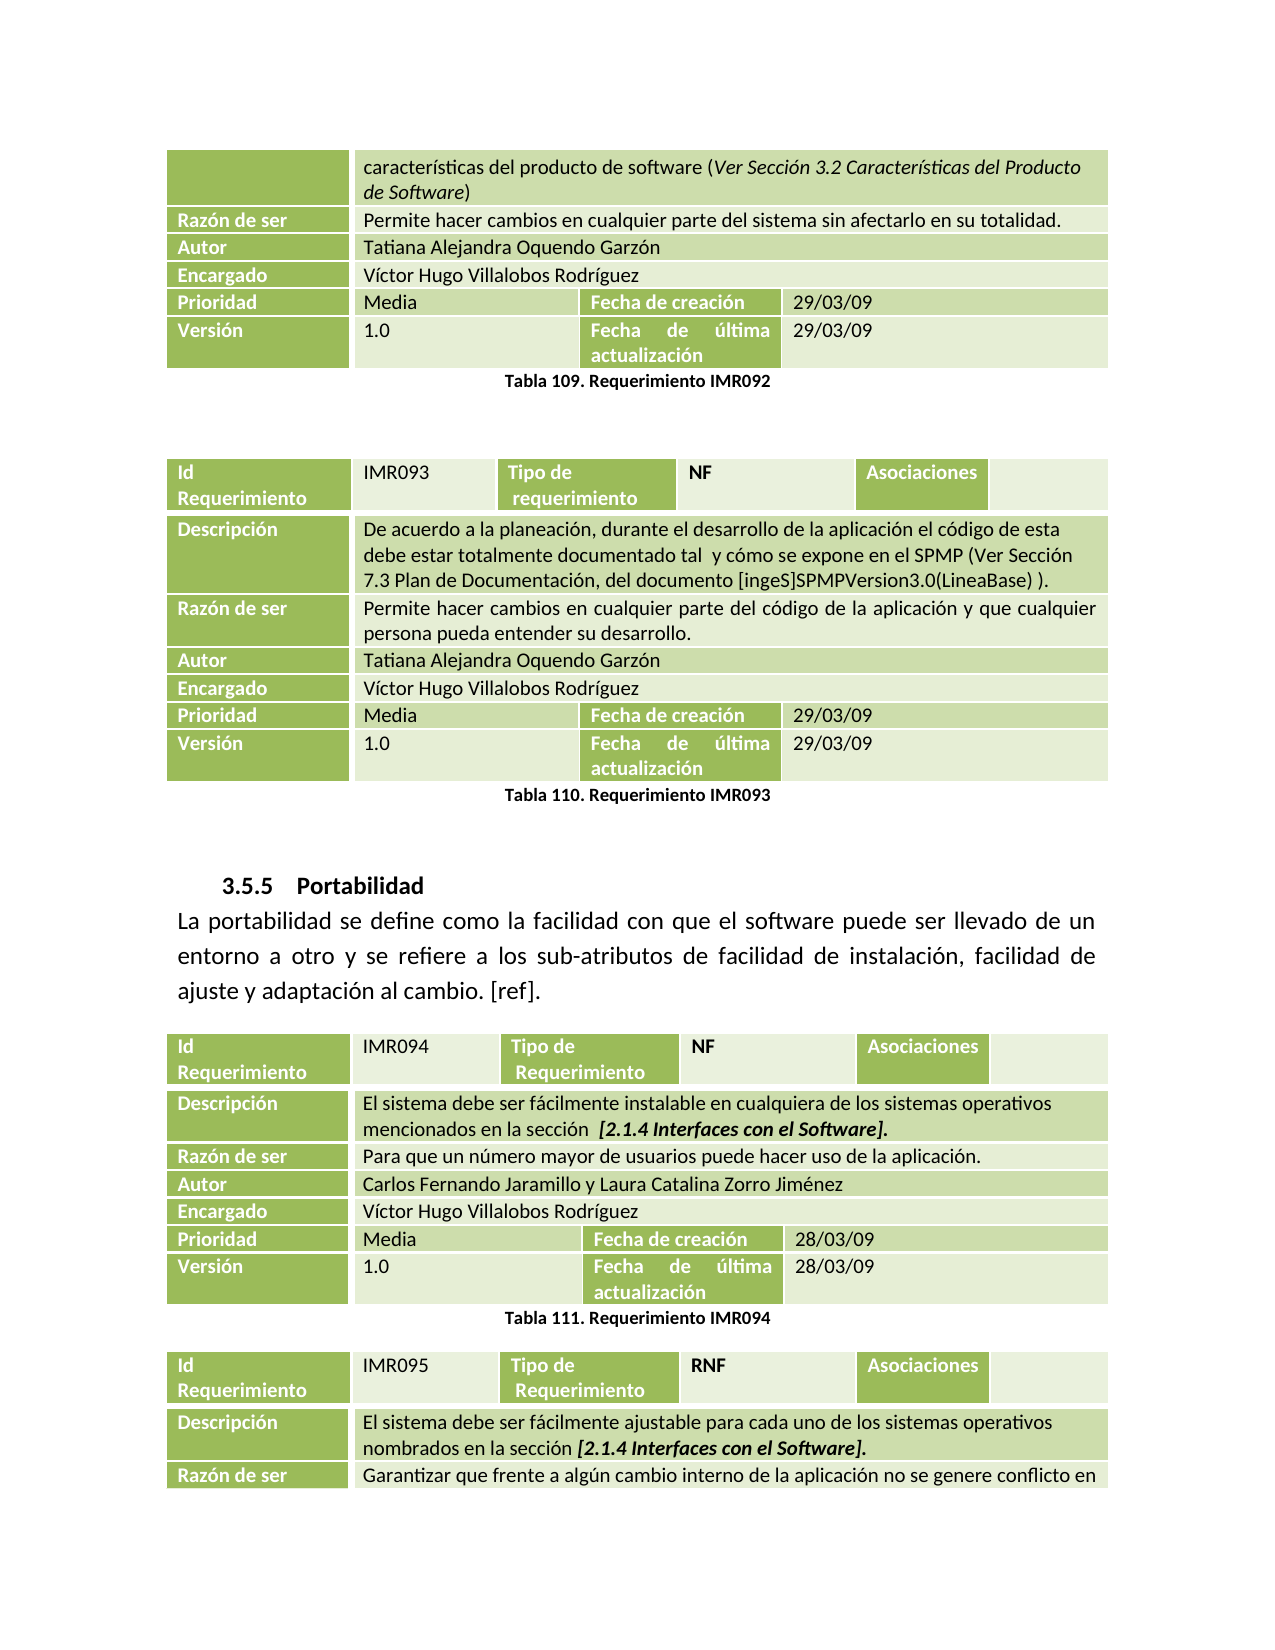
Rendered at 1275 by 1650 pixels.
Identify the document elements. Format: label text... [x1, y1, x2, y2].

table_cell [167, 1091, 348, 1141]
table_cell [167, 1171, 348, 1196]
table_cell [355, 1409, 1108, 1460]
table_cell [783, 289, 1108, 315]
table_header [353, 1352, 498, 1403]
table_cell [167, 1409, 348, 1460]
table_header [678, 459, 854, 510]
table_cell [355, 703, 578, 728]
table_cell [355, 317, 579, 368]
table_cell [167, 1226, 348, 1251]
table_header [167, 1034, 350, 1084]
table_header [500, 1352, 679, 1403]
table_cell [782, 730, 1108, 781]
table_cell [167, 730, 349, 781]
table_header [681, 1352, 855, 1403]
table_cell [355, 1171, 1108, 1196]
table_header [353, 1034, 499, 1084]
subtitle Portabilidad [222, 871, 1098, 901]
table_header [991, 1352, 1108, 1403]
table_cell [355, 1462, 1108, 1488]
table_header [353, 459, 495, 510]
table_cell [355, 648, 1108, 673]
text Tabla 111. Requerimiento IMR094 [177, 1306, 1098, 1329]
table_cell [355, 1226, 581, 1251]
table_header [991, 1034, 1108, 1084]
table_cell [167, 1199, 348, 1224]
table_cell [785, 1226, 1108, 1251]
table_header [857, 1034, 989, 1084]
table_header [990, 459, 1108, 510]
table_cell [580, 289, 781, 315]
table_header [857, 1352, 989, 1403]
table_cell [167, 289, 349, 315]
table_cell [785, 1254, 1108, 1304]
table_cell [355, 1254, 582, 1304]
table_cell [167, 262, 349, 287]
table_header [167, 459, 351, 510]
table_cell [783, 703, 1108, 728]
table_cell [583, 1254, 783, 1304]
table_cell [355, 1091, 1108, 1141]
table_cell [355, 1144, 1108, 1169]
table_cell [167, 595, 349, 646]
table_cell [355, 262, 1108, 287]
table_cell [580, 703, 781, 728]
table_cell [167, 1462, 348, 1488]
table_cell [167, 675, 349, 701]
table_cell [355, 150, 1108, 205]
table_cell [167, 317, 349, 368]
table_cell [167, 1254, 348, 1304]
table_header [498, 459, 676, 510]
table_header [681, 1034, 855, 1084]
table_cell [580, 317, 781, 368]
text Tabla 110. Requerimiento IMR093 [177, 783, 1098, 806]
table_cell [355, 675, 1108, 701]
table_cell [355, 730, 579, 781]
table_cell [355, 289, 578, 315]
text La portabilidad se define como la facilidad con que el software puede ser llevado de un entorno a otro y se refiere a los sub-atributos de facilidad de instalación, facilidad de ajuste y adaptación al cambio. [ref]. [177, 906, 1098, 1006]
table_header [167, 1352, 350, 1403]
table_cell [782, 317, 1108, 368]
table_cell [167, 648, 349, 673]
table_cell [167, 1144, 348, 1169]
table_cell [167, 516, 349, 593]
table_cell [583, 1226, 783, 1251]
text Tabla 109. Requerimiento IMR092 [177, 370, 1098, 393]
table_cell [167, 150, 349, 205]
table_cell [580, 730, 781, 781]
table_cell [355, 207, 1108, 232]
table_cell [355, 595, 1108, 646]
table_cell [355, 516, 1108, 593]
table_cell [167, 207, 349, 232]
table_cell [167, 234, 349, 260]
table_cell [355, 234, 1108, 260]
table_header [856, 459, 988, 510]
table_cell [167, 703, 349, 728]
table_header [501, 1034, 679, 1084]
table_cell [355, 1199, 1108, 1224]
